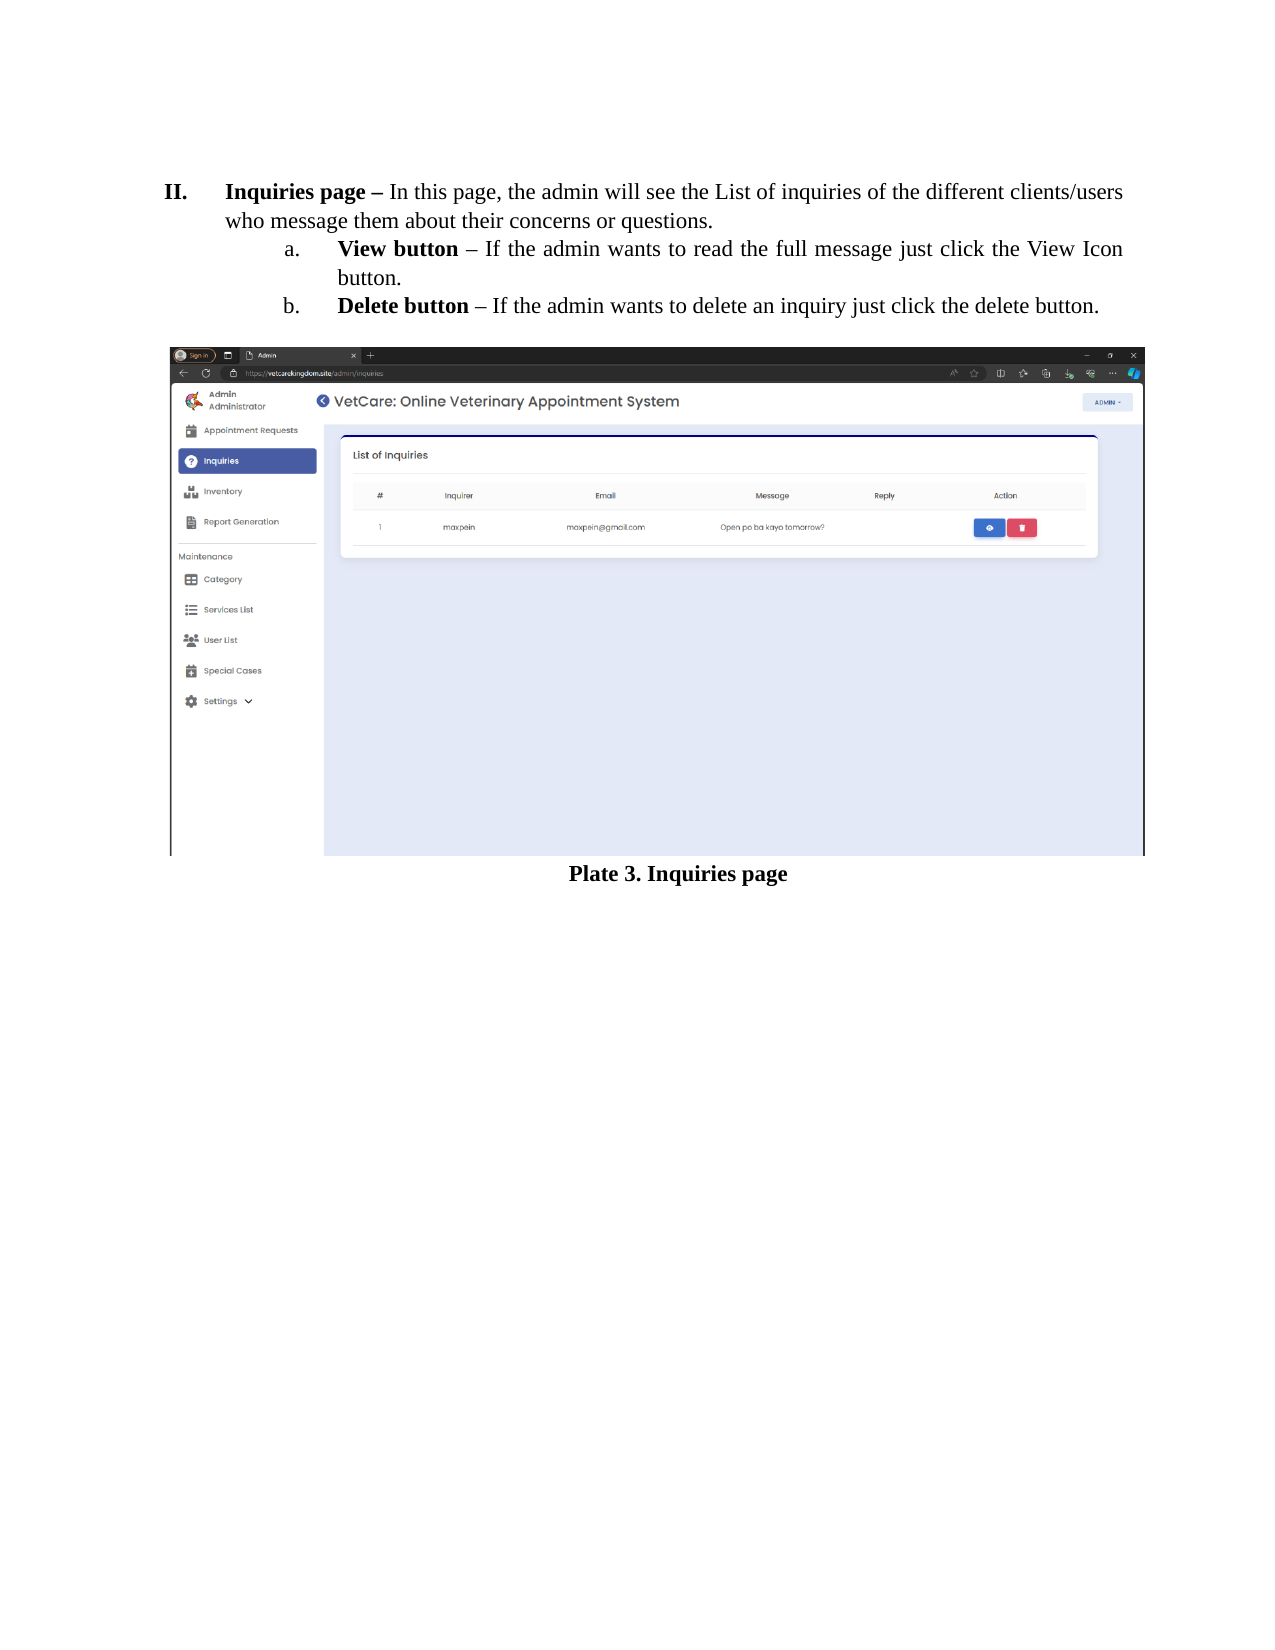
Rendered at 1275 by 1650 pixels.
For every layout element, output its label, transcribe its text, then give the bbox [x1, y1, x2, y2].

picture [169, 347, 1145, 856]
list View button – If the admin wants to read the full message just click the View Icon button. [300, 235, 1125, 290]
list Delete button – If the admin wants to delete an inquiry just click the delete button. [300, 292, 1125, 318]
list Plate 3. Inquiries page [231, 856, 1125, 886]
list Inquiries page – In this page, the admin will see the List of inquiries of the different clients/users who message them about their concerns or questions. [187, 178, 1125, 233]
